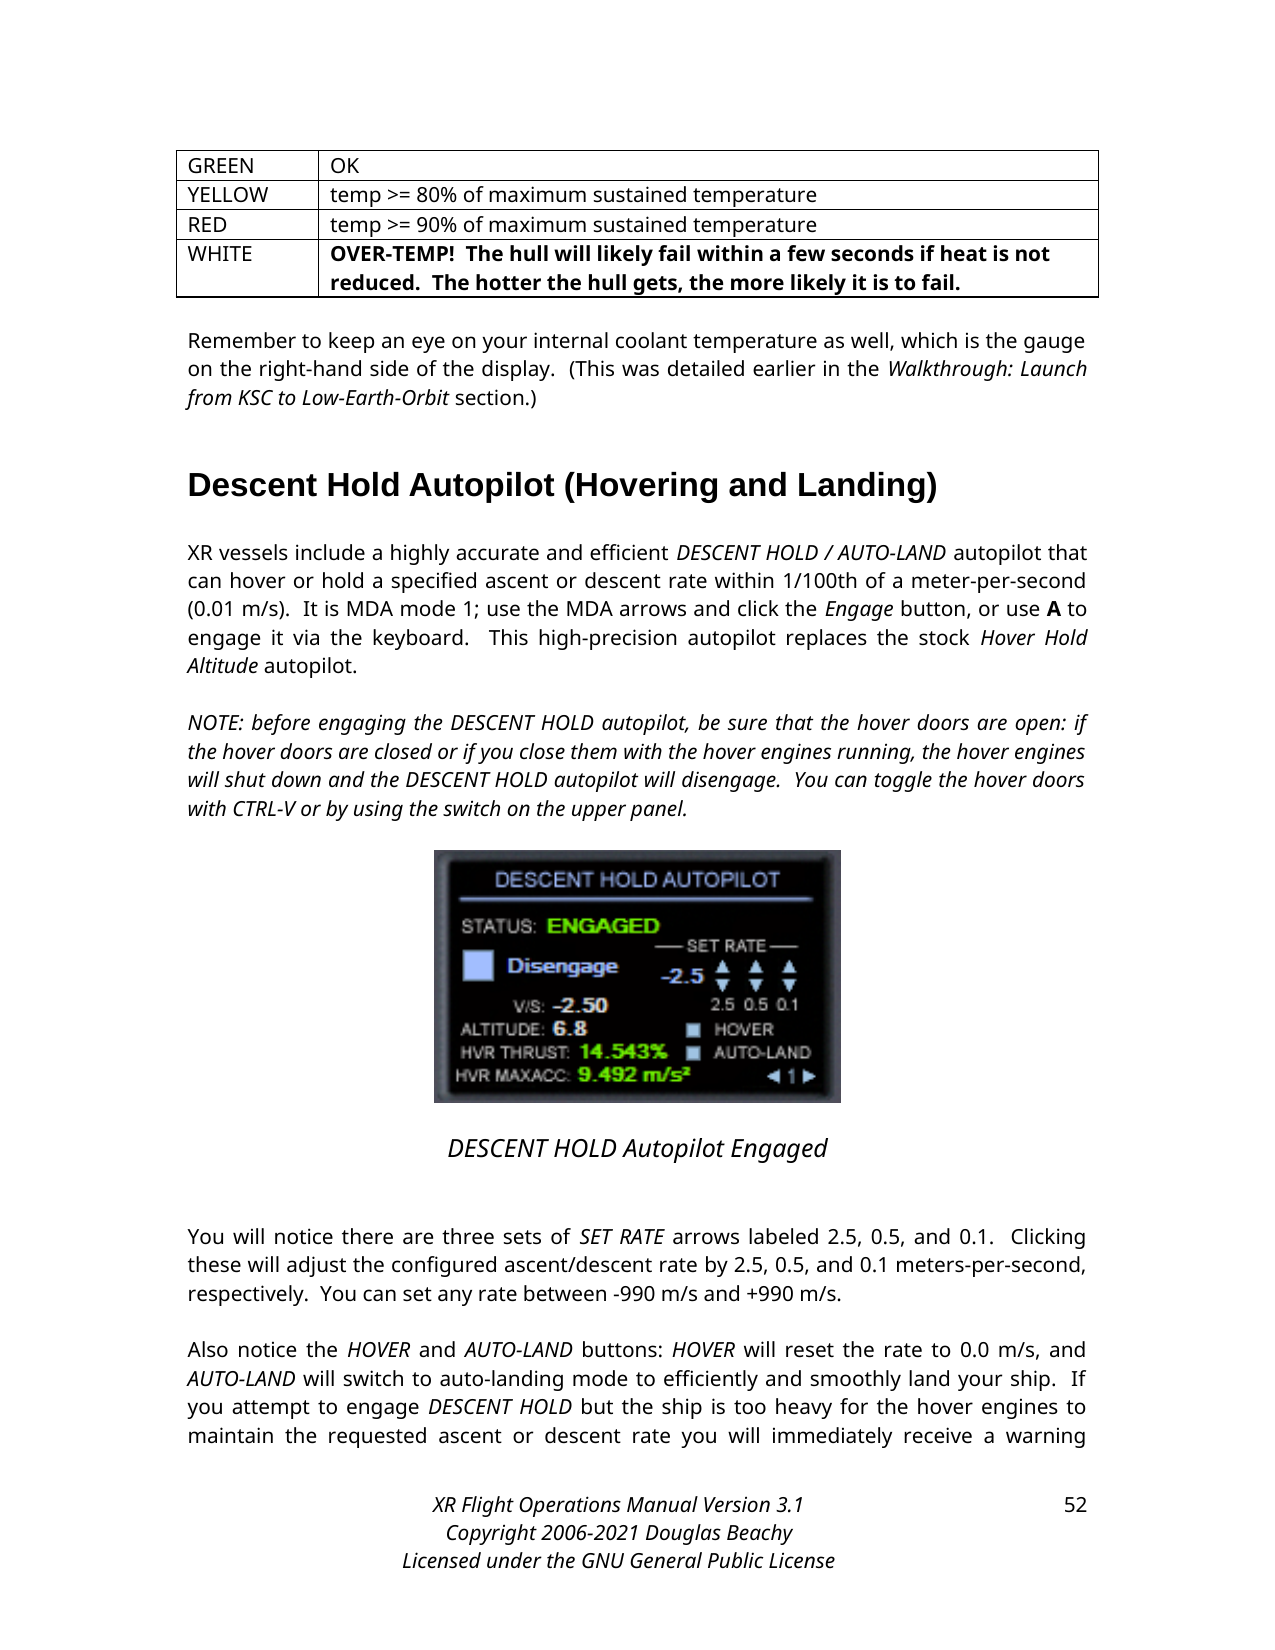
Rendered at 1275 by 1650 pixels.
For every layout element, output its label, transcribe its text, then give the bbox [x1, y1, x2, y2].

table_header OK [319, 151, 1098, 179]
text DESCENT HOLD Autopilot Engaged [187, 1131, 1087, 1165]
text XR vessels include a highly accurate and efficient DESCENT HOLD / AUTO-LAND autopilot that can hover or hold a specified ascent or descent rate within 1/100th of a meter-per-second (0.01 m/s). It is MDA mode 1; use the MDA arrows and click the Engage button, or use A to engage it via the keyboard. This high-precision autopilot replaces the stock Hover Hold Altitude autopilot. [187, 538, 1087, 680]
text You will notice there are three sets of SET RATE arrows labeled 2.5, 0.5, and 0.1. Clicking these will adjust the configured ascent/descent rate by 2.5, 0.5, and 0.1 meters-per-second, respectively. You can set any rate between -990 m/s and +990 m/s. [187, 1222, 1087, 1307]
table_cell WHITE [177, 240, 318, 296]
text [187, 1336, 1087, 1449]
table_header GREEN [177, 151, 318, 179]
table_cell RED [177, 210, 318, 238]
text NOTE: before engaging the DESCENT HOLD autopilot, be sure that the hover doors are open: if the hover doors are closed or if you close them with the hover engines running, the hover engines will shut down and the DESCENT HOLD autopilot will disengage. You can toggle the hover doors with CTRL-V or by using the switch on the upper panel. [187, 708, 1087, 822]
subtitle Descent Hold Autopilot (Hovering and Landing) [187, 464, 1087, 503]
table_cell OVER-TEMP! The hull will likely fail within a few seconds if heat is not reduced. The hotter the hull gets, the more likely it is to fail. [319, 240, 1098, 296]
picture [434, 850, 841, 1103]
text Remember to keep an eye on your internal coolant temperature as well, which is the gauge on the right-hand side of the display. (This was detailed earlier in the Walkthrough: Launch from KSC to Low-Earth-Orbit section.) [187, 326, 1087, 411]
table_cell YELLOW [177, 181, 318, 209]
table_cell temp >= 90% of maximum sustained temperature [319, 210, 1098, 238]
table_cell temp >= 80% of maximum sustained temperature [319, 181, 1098, 209]
